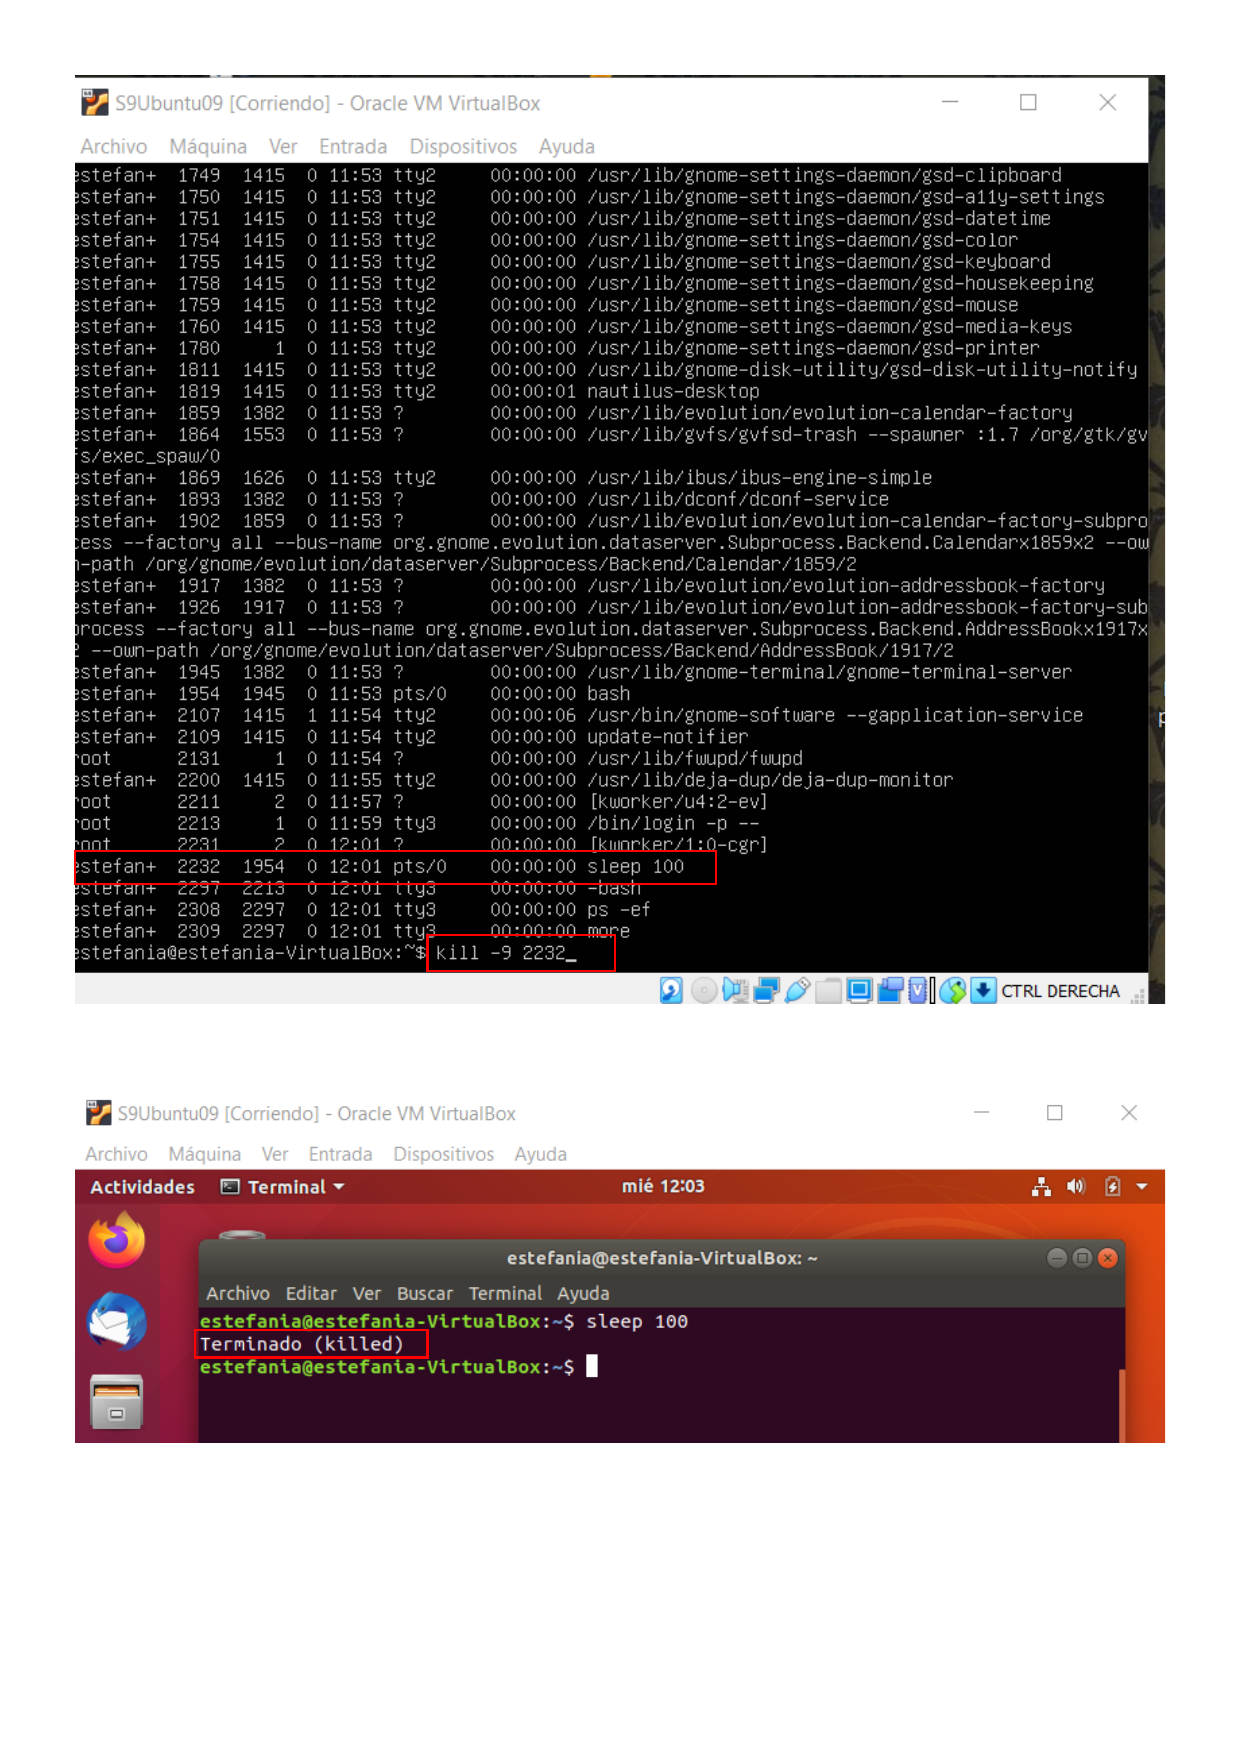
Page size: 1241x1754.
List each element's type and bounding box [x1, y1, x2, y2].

picture [76, 852, 715, 883]
picture [75, 1090, 1166, 1443]
picture [75, 75, 1166, 1004]
